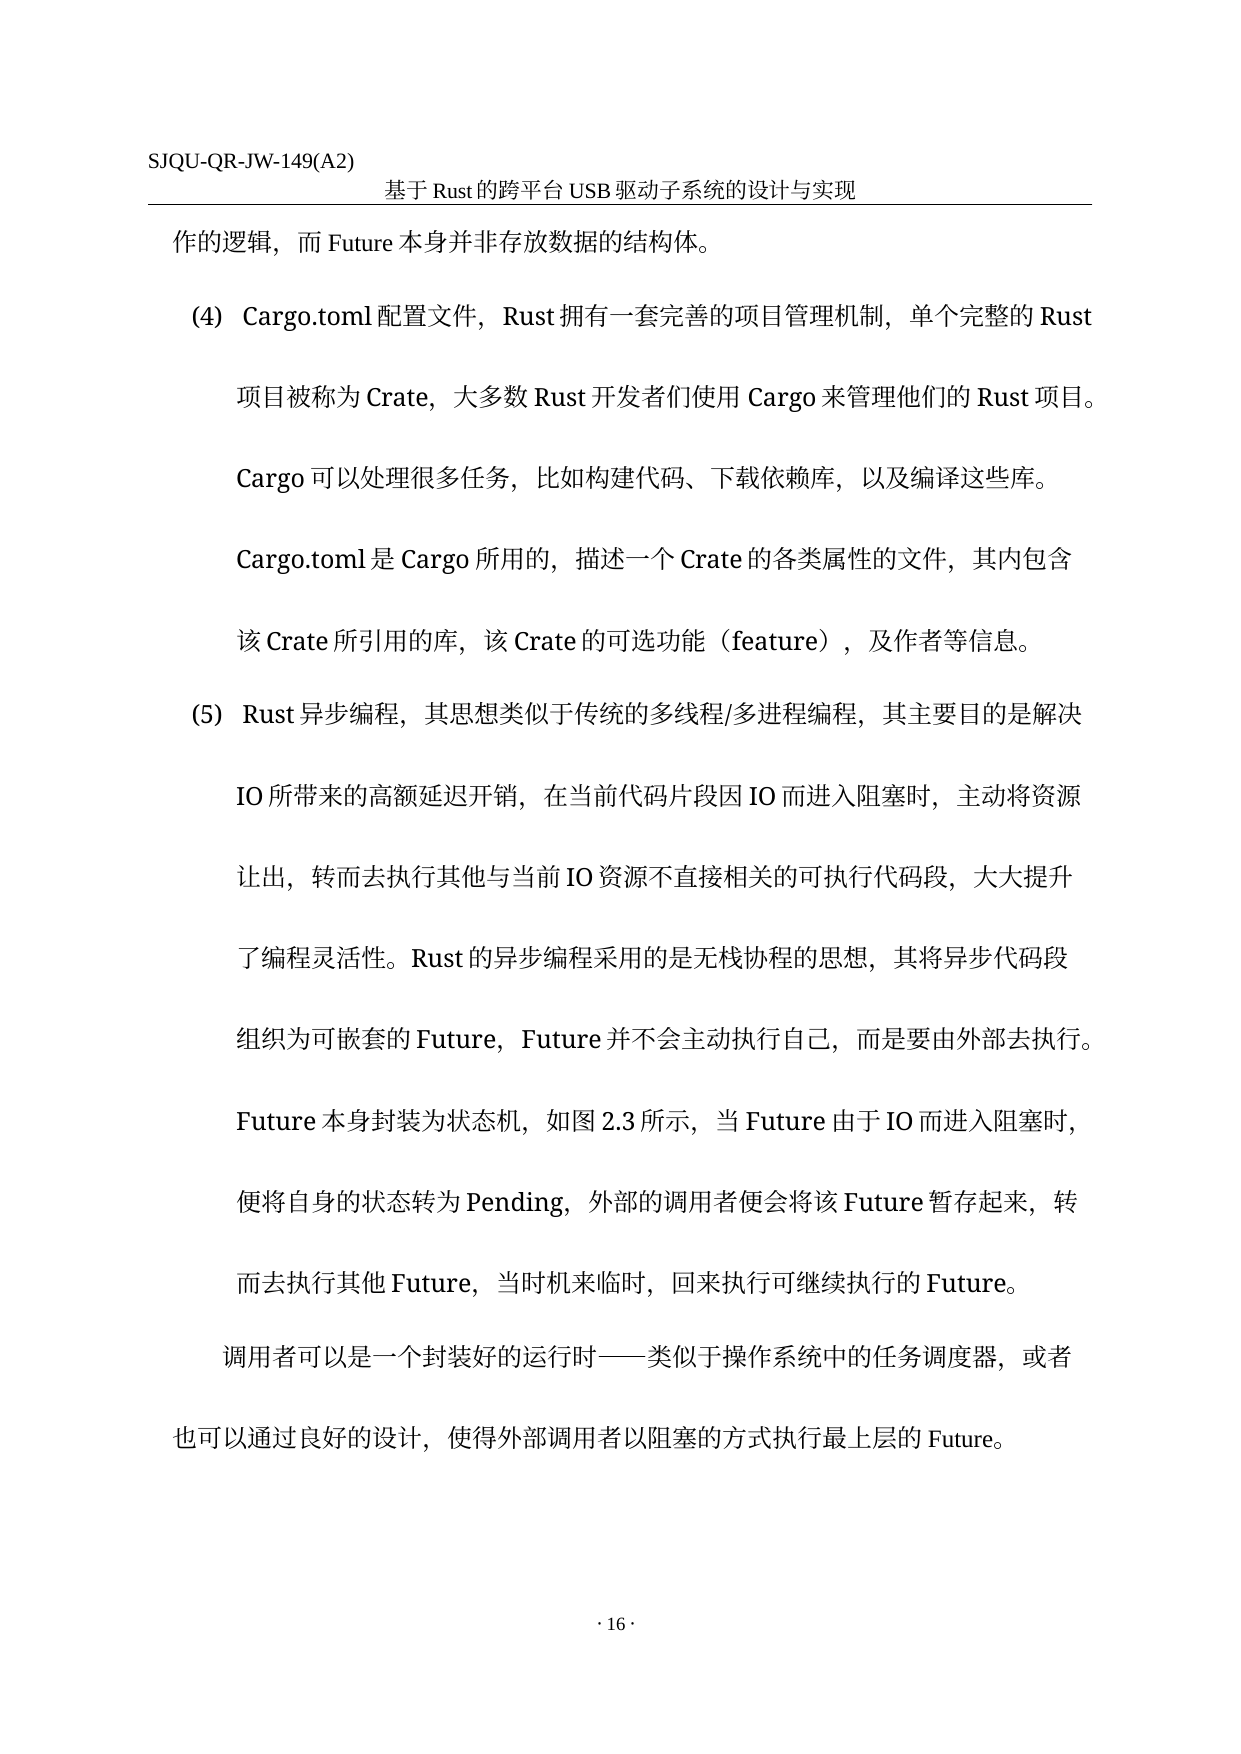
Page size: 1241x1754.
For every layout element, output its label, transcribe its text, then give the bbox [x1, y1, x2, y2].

list Rust异步编程，其思想类似于传统的多线程/多进程编程，其主要目的是解决IO所带来的高额延迟开销，在当前代码片段因IO而进入阻塞时，主动将资源让出，转而去执行其他与当前IO资源不直接相关的可执行代码段，大大提升了编程灵活性。Rust的异步编程采用的是无栈协程的思想，其将异步代码段组织为可嵌套的Future，Future并不会主动执行自己，而是要由外部去执行。Future本身封装为状态机，如图2.3所示，当Future由于IO而进入阻塞时，便将自身的状态转为Pending，外部的调用者便会将该Future暂存起来，转而去执行其他Future，当时机来临时，回来执行可继续执行的Future。 [191, 681, 1092, 1314]
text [169, 208, 1092, 273]
text 调用者可以是一个封装好的运行时——类似于操作系统中的任务调度器，或者 也可以通过良好的设计，使得外部调用者以阻塞的方式执行最上层的Future。 [148, 1323, 1092, 1469]
list Cargo.toml配置文件，Rust拥有一套完善的项目管理机制，单个完整的Rust项目被称为Crate，大多数Rust开发者们使用 Cargo来管理他们的Rust项目。Cargo可以处理很多任务，比如构建代码、下载依赖库，以及编译这些库。Cargo.toml是Cargo所用的，描述一个Crate的各类属性的文件，其内包含该Crate所引用的库，该Crate的可选功能（feature），及作者等信息。 [191, 282, 1092, 672]
